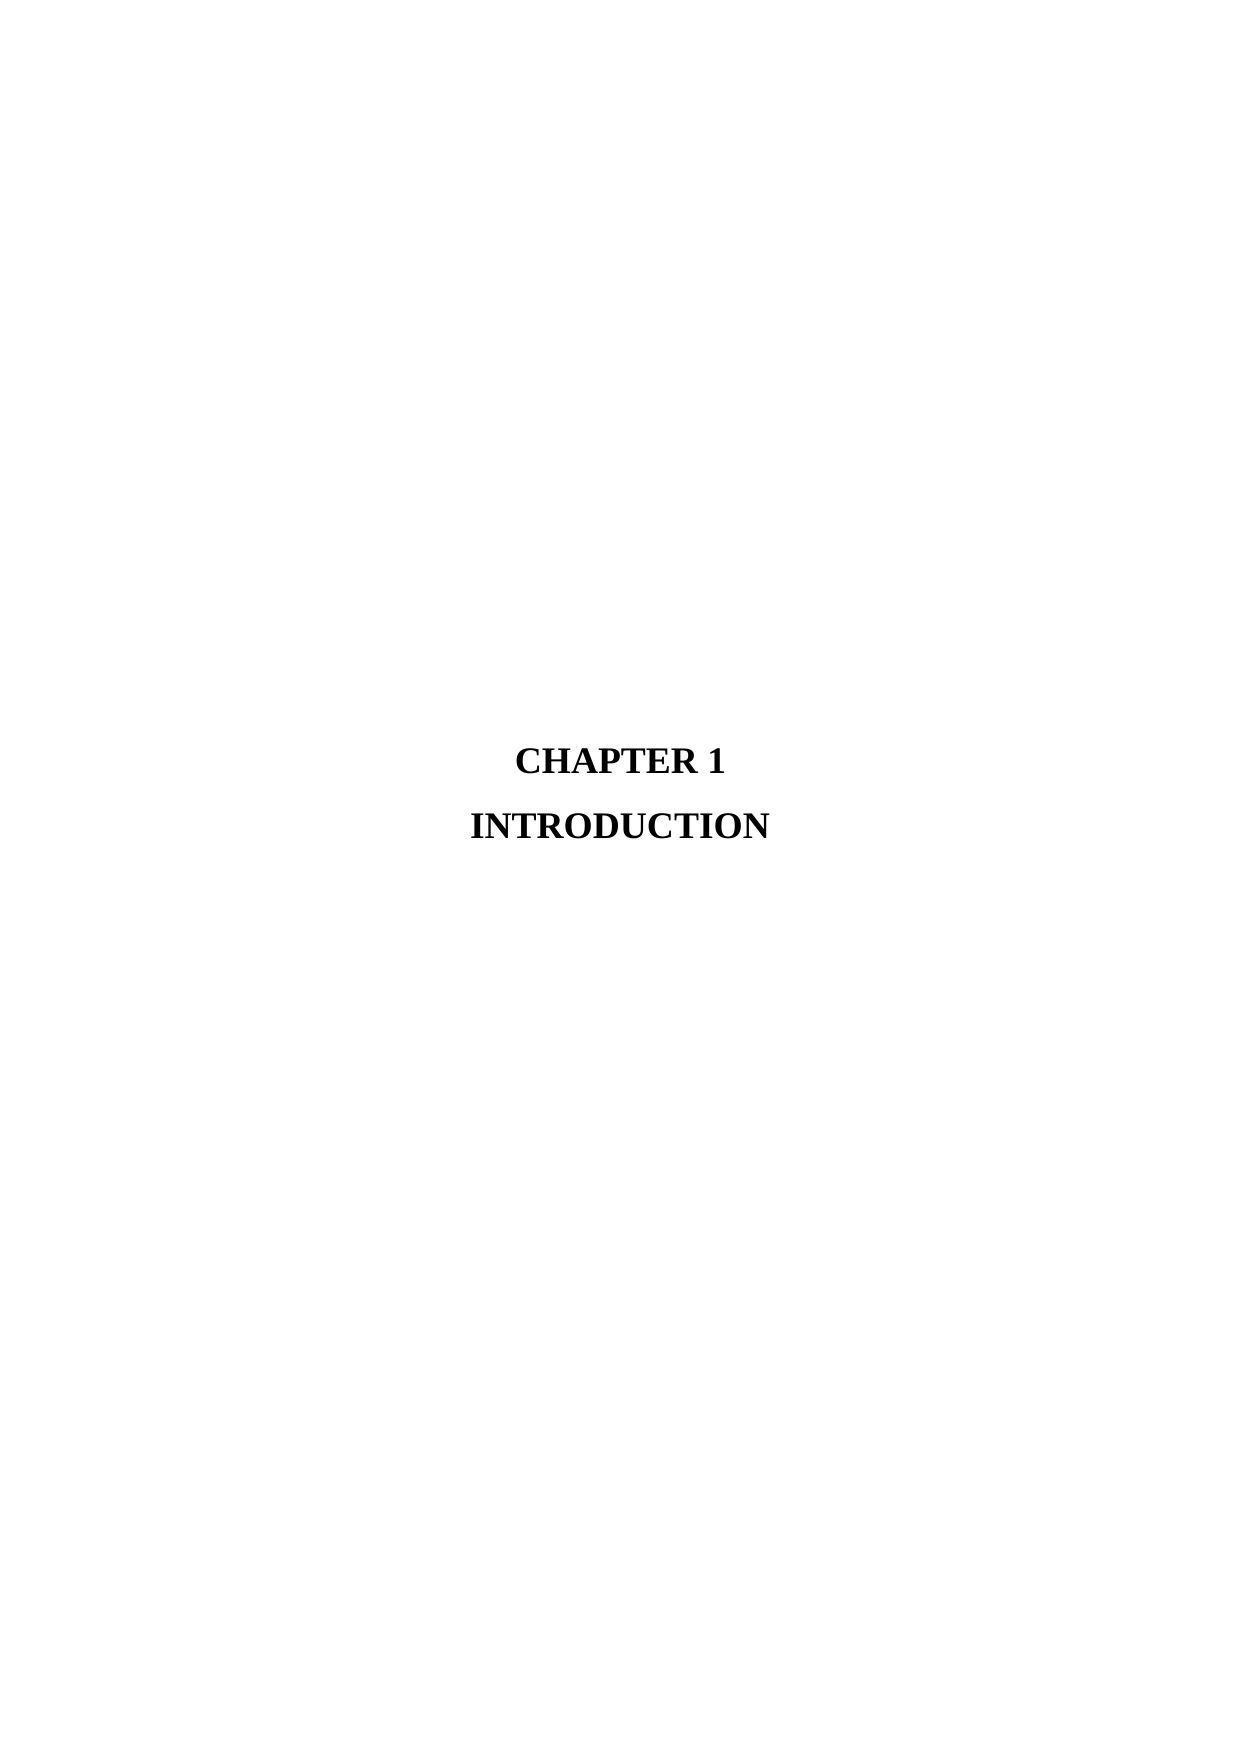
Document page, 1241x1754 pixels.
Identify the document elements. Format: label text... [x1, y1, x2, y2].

text INTRODUCTION [149, 803, 1090, 846]
subtitle CHAPTER 1 [149, 739, 1092, 782]
